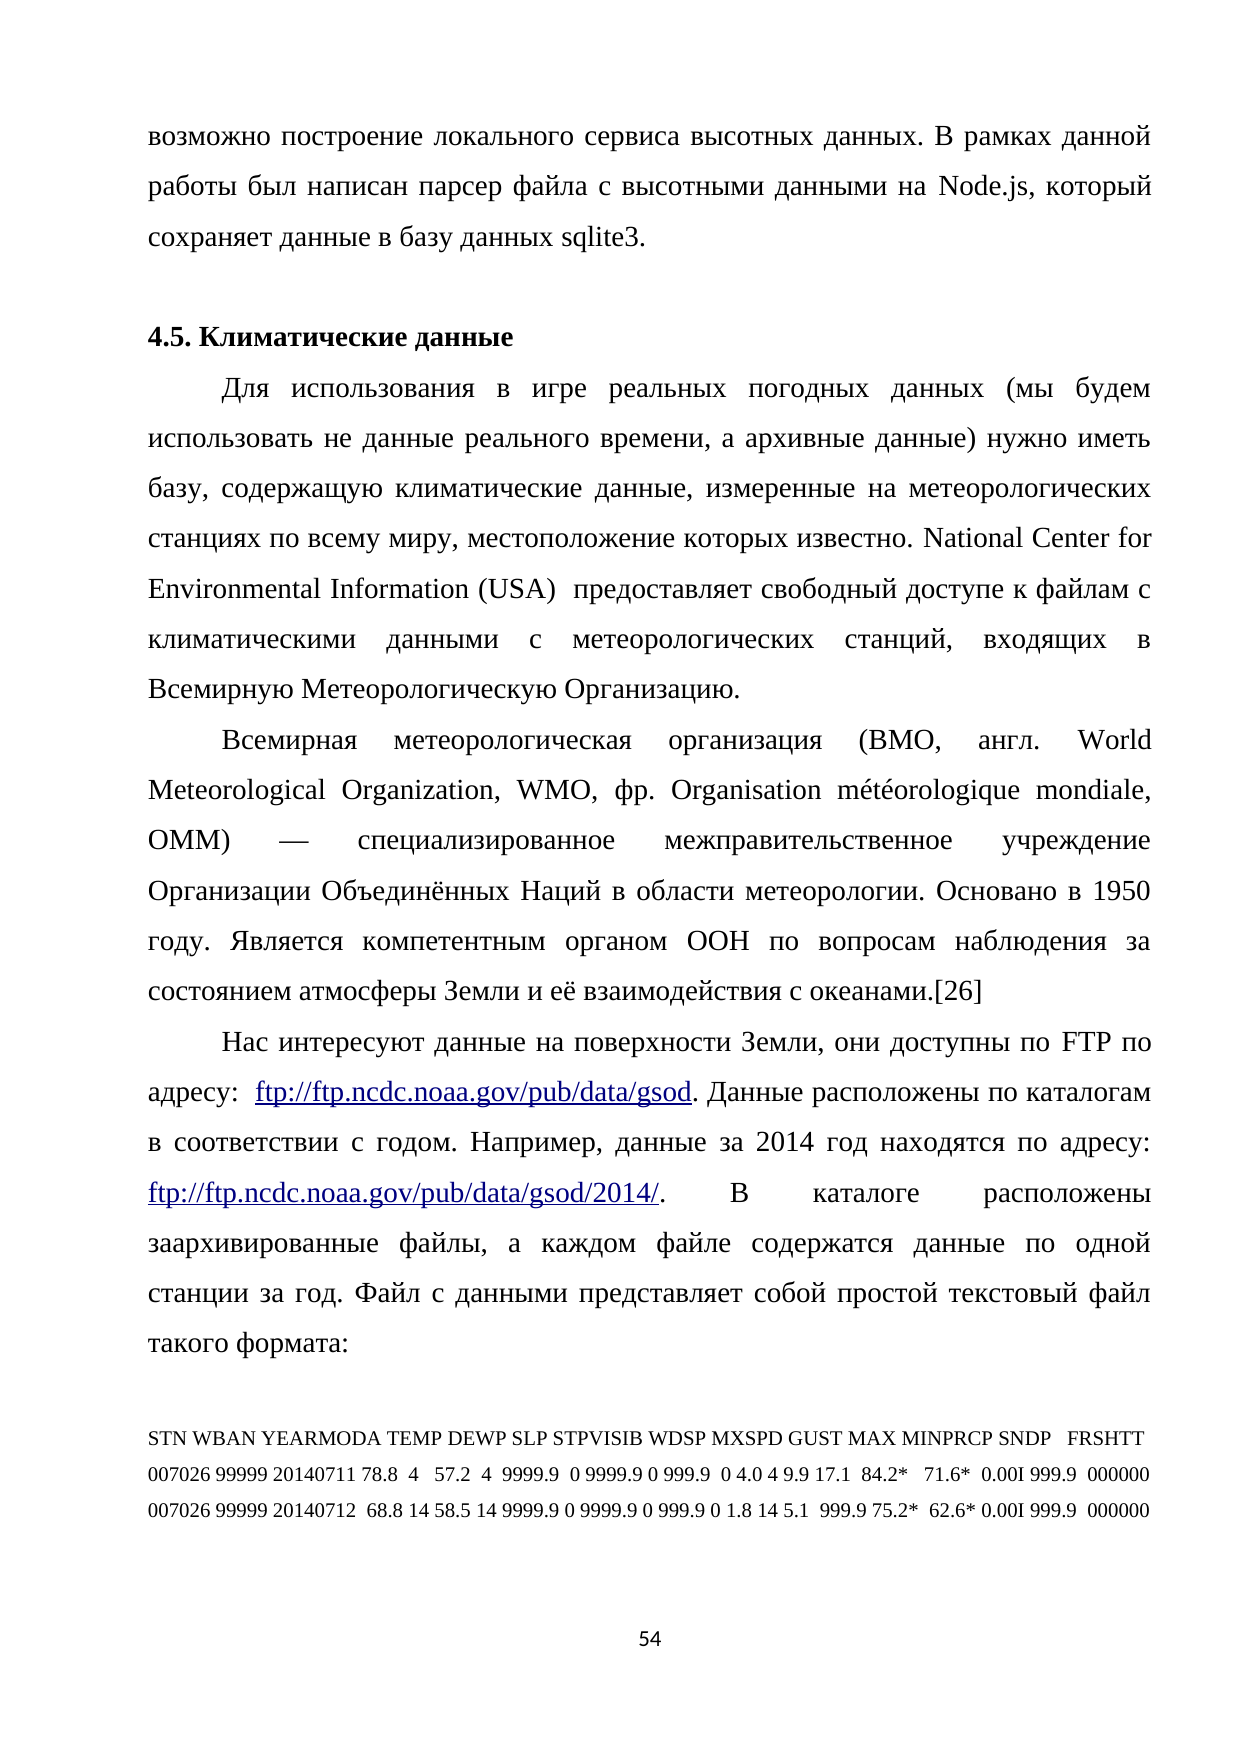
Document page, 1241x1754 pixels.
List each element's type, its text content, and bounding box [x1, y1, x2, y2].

text Всемирная метеорологическая организация (ВМО, англ. World Meteorological Organization, WMO, фр. Organisation météorologique mondiale, OMM) — специализированное межправительственное учреждение Организации Объединённых Наций в области метеорологии. Основано в 1950 году. Является компетентным органом ООН по вопросам наблюдения за состоянием атмосферы Земли и её взаимодействия с океанами.[26] [148, 722, 1152, 1007]
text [148, 118, 1152, 252]
text Нас интересуют данные на поверхности Земли, они доступны по FTP по адресу: ftp://ftp.ncdc.noaa.gov/pub/data/gsod. Данные расположены по каталогам в соответствии с годом. Например, данные за 2014 год находятся по адресу: ftp://ftp.ncdc.noaa.gov/pub/data/gsod/2014/. В каталоге расположены заархивированные файлы, а каждом файле содержатся данные по одной станции за год. Файл с данными представляет собой простой текстовый файл такого формата: [148, 1024, 1152, 1359]
text 4.5. Климатические данные [148, 319, 1152, 353]
text 007026 99999 20140711 78.8 4 57.2 4 9999.9 0 9999.9 0 999.9 0 4.0 4 9.9 17.1 84.2* 71.6* 0.00I 999.9 000000 [148, 1462, 1152, 1486]
text STN WBAN YEARMODA TEMP DEWP SLP STPVISIB WDSP MXSPD GUST MAX MINPRCP SNDP FRSHTT [148, 1426, 1152, 1450]
text 007026 99999 20140712 68.8 14 58.5 14 9999.9 0 9999.9 0 999.9 0 1.8 14 5.1 999.9 75.2* 62.6* 0.00I 999.9 000000 [148, 1498, 1152, 1522]
text Для использования в игре реальных погодных данных (мы будем использовать не данные реального времени, а архивные данные) нужно иметь базу, содержащую климатические данные, измеренные на метеорологических станциях по всему миру, местоположение которых известно. National Center for Environmental Information (USA) предоставляет свободный доступе к файлам с климатическими данными с метеорологических станций, входящих в Всемирную Метеорологическую Организацию. [148, 370, 1152, 705]
